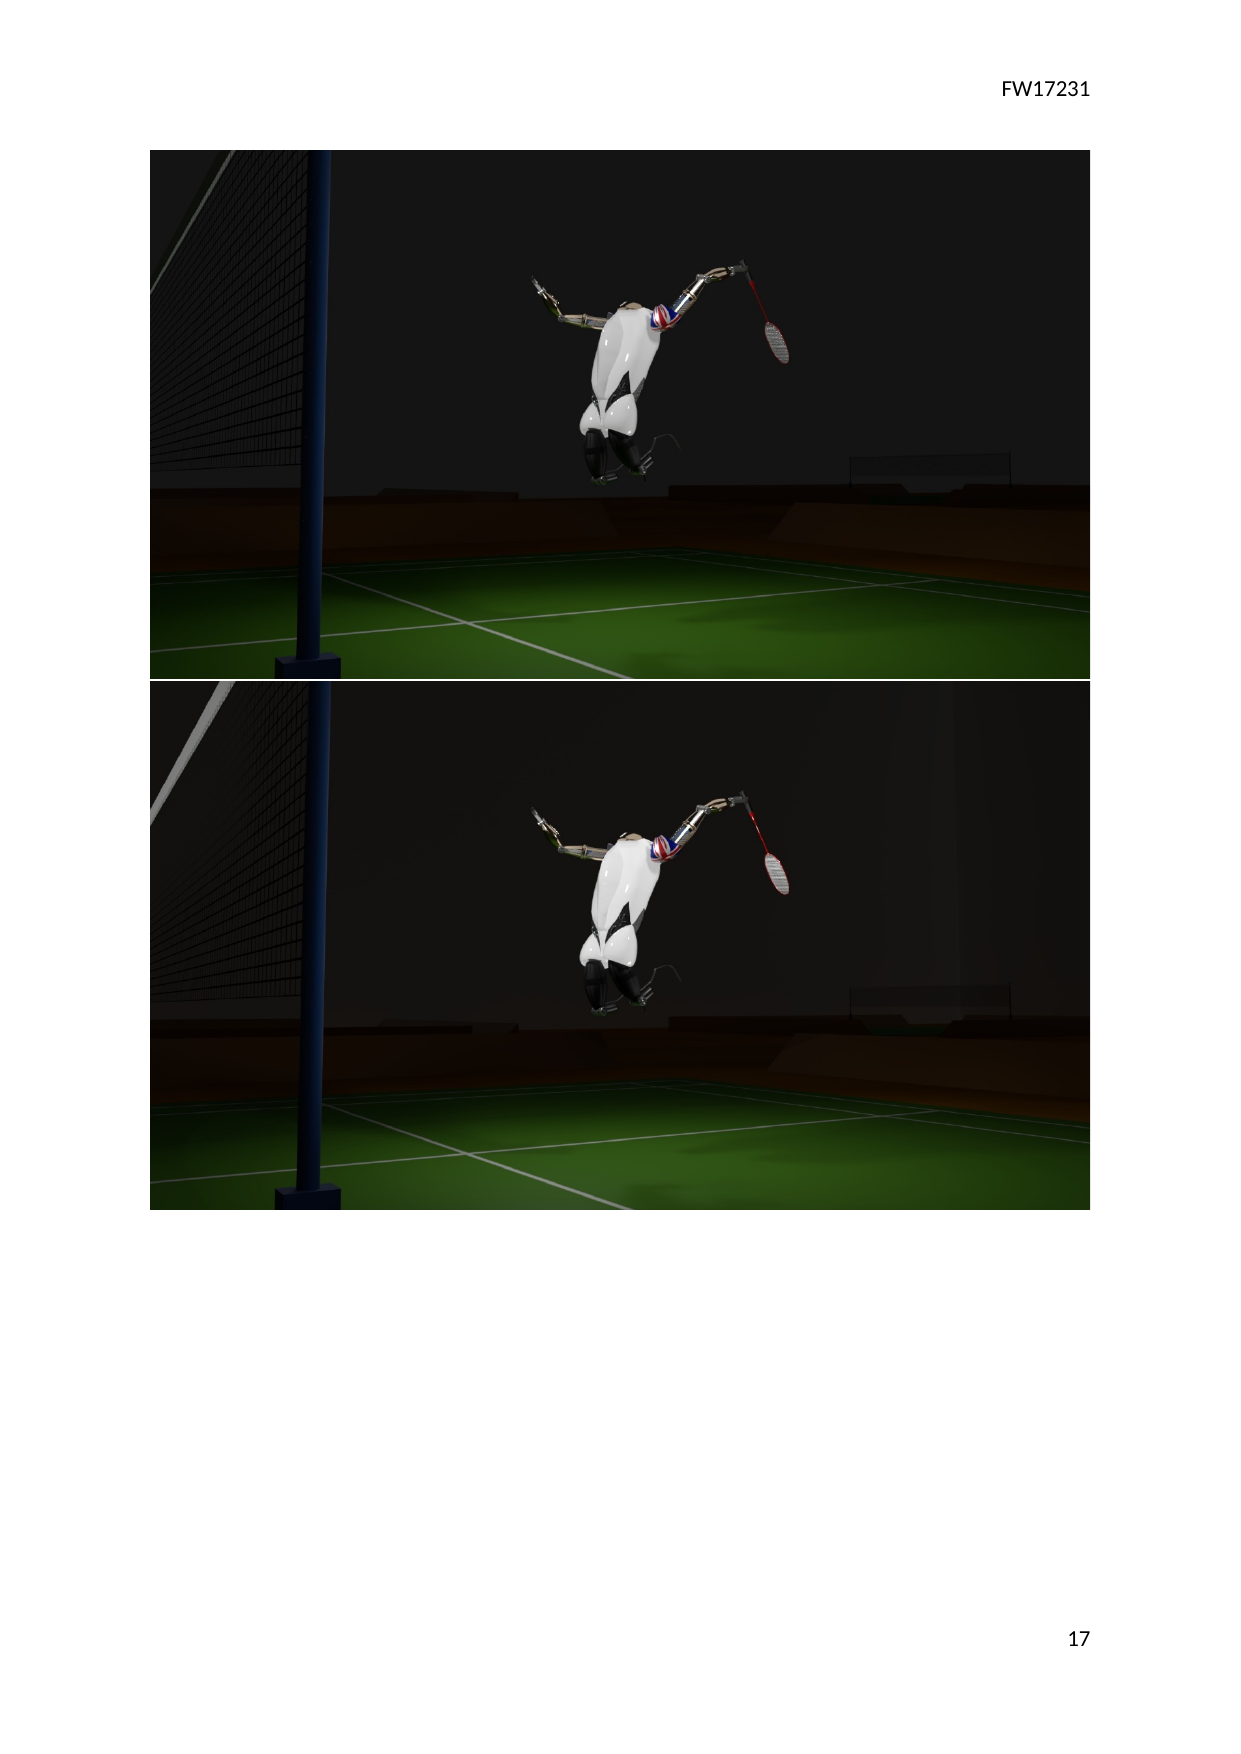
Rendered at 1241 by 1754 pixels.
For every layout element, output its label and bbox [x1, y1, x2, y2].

picture [150, 681, 1091, 1210]
picture [150, 150, 1091, 679]
